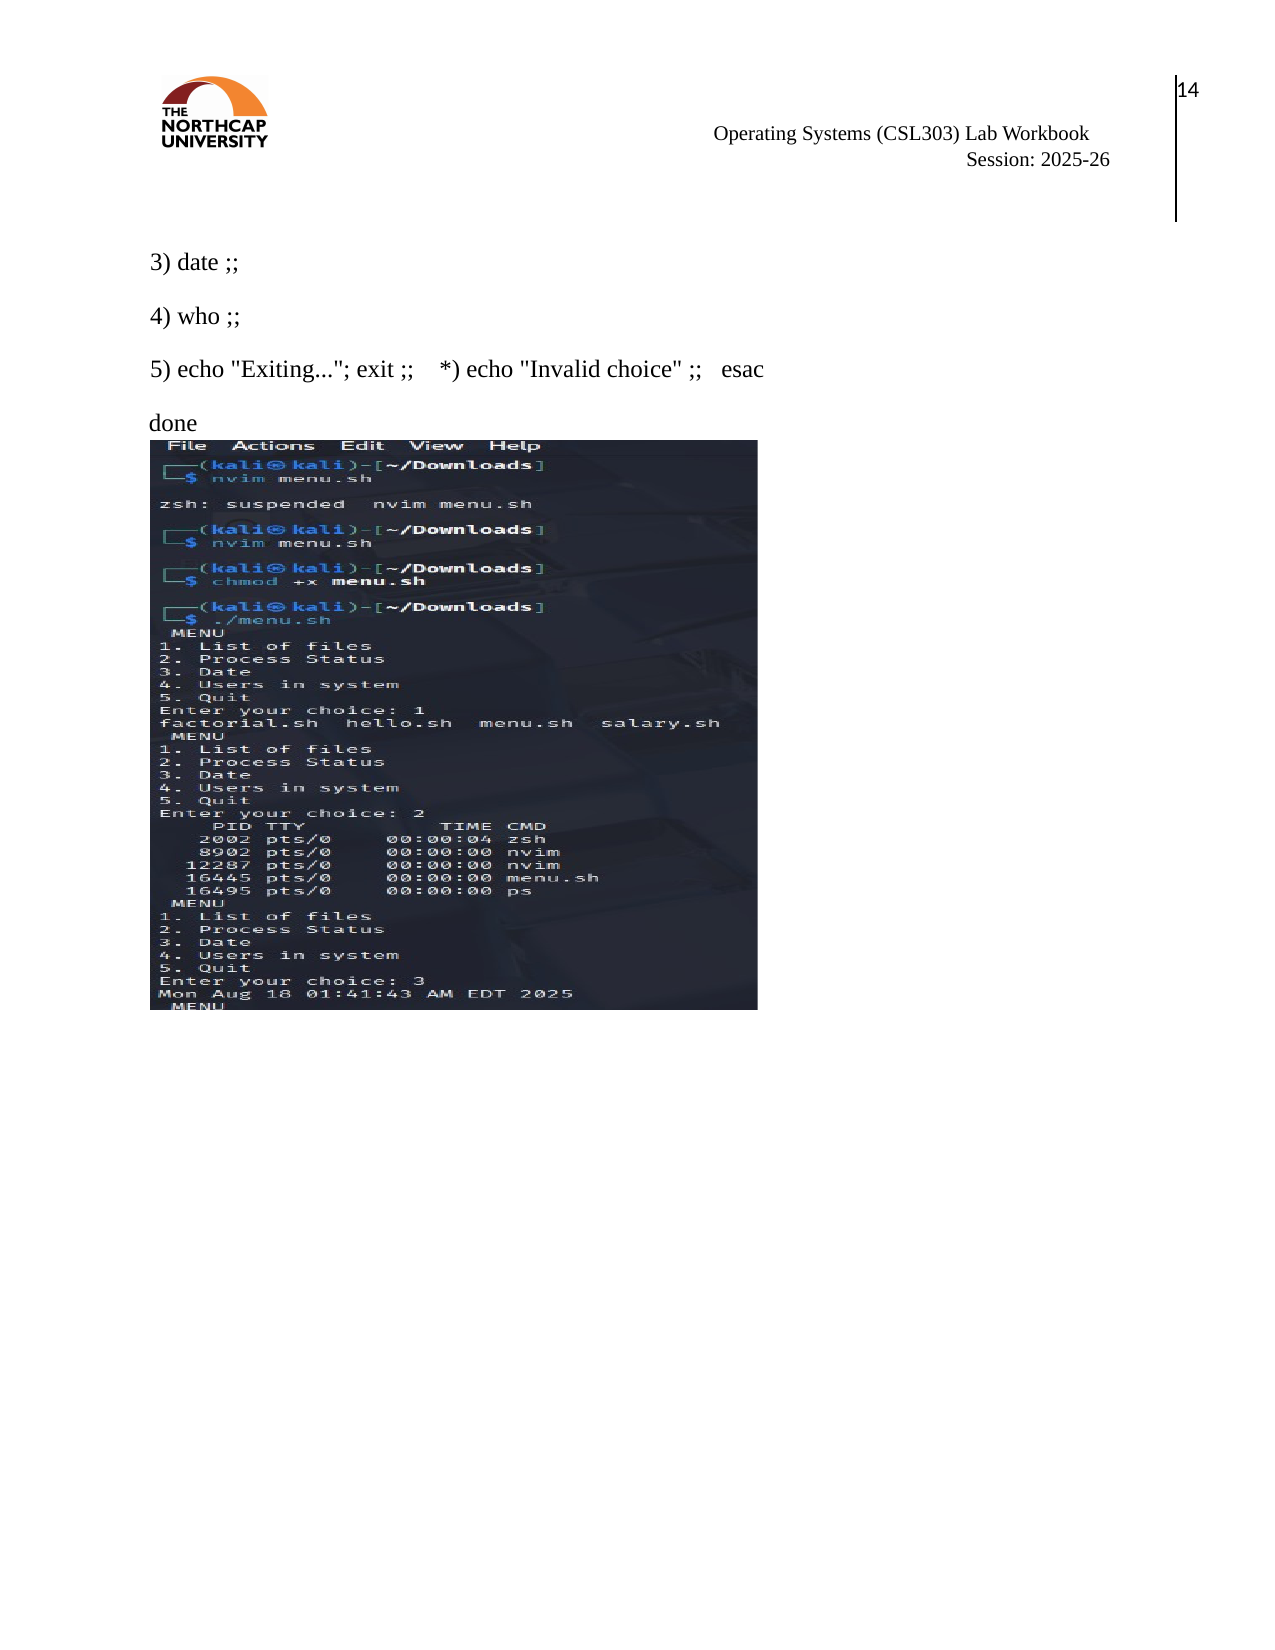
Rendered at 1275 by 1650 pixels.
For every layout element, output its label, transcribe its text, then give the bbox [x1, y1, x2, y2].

picture [161, 75, 269, 150]
list date ;; [150, 247, 1112, 276]
list echo "Exiting..."; exit ;; *) echo "Invalid choice" ;; esac [150, 354, 1112, 383]
text done [148, 408, 1112, 437]
list who ;; [150, 301, 1112, 329]
picture [150, 440, 758, 1010]
